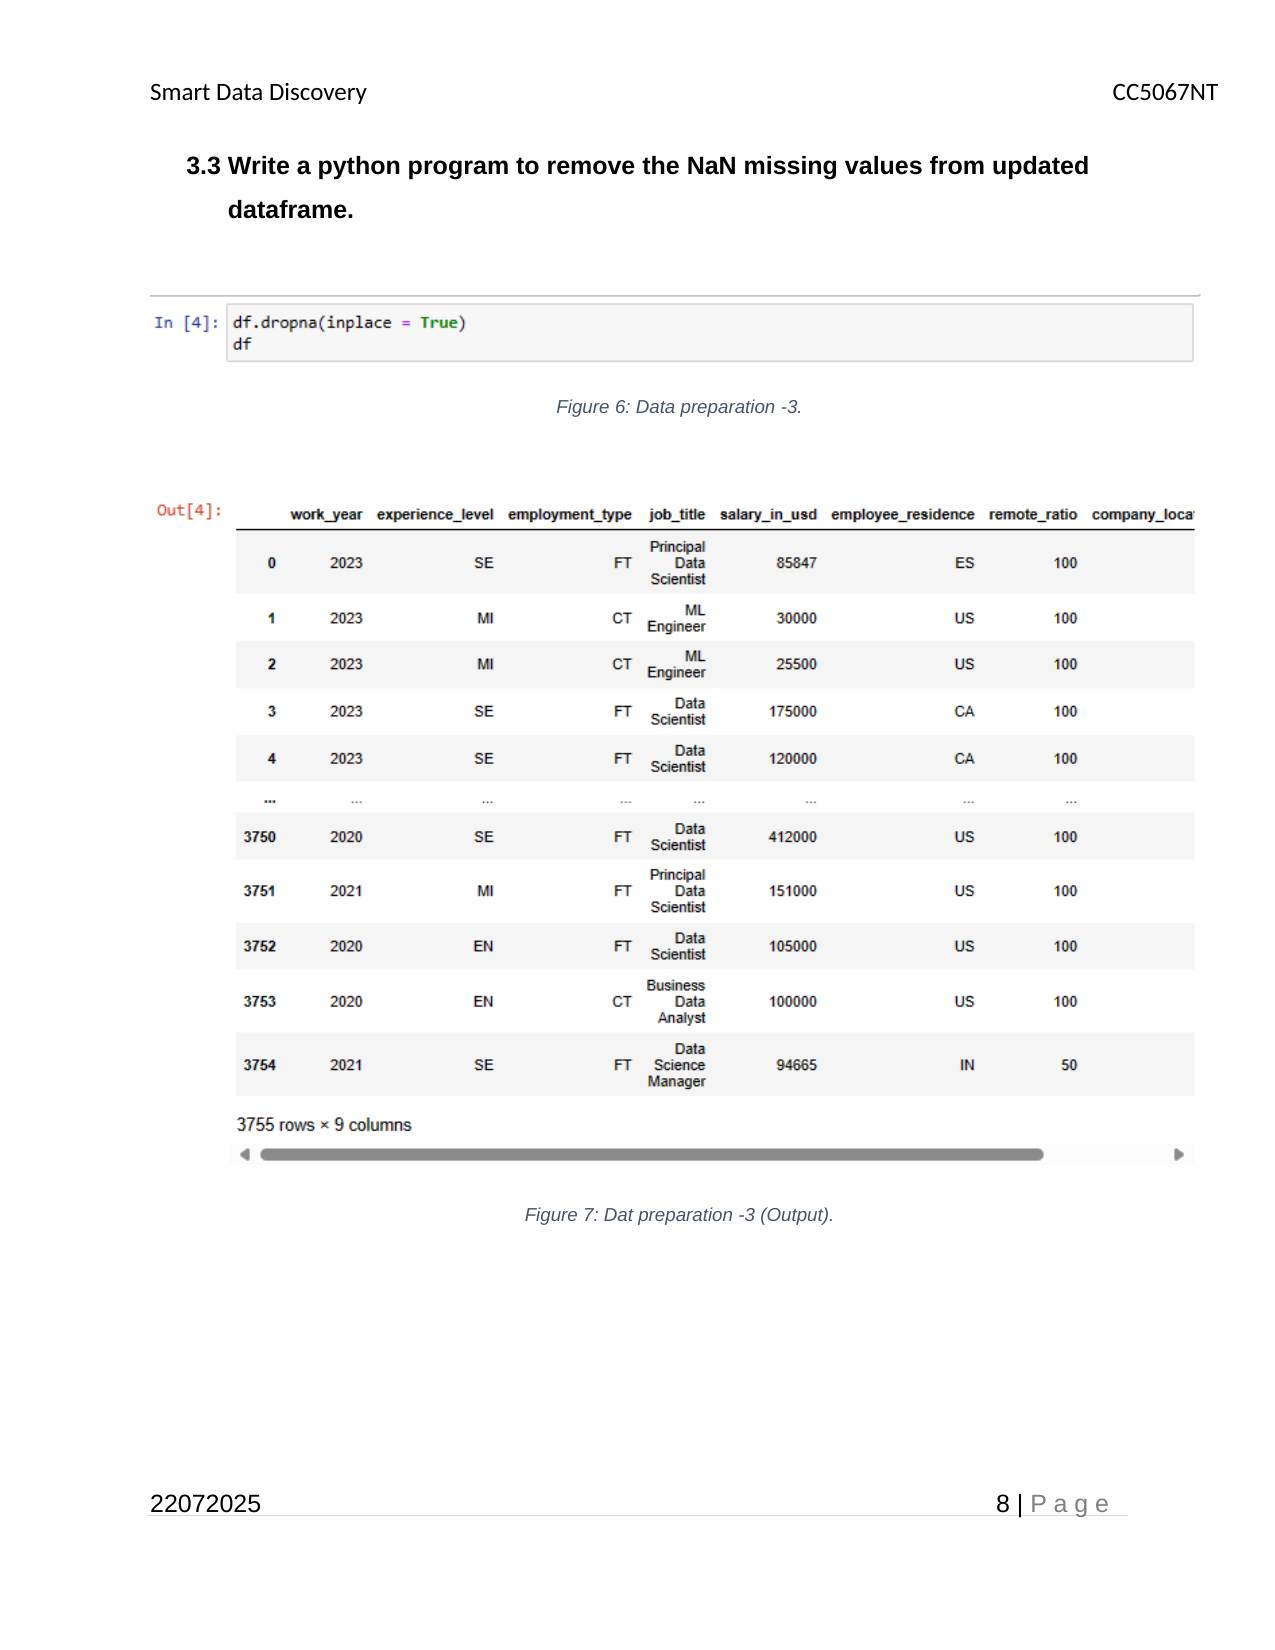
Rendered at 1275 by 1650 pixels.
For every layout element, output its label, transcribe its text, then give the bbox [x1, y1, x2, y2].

picture [150, 294, 1202, 369]
picture [150, 495, 1211, 1177]
text Figure 7: Dat preparation -3 (Output). [150, 1204, 1210, 1226]
subtitle Write a python program to remove the NaN missing values from updated dataframe. [186, 151, 1154, 223]
text Figure 6: Data preparation -3. [150, 396, 1210, 418]
